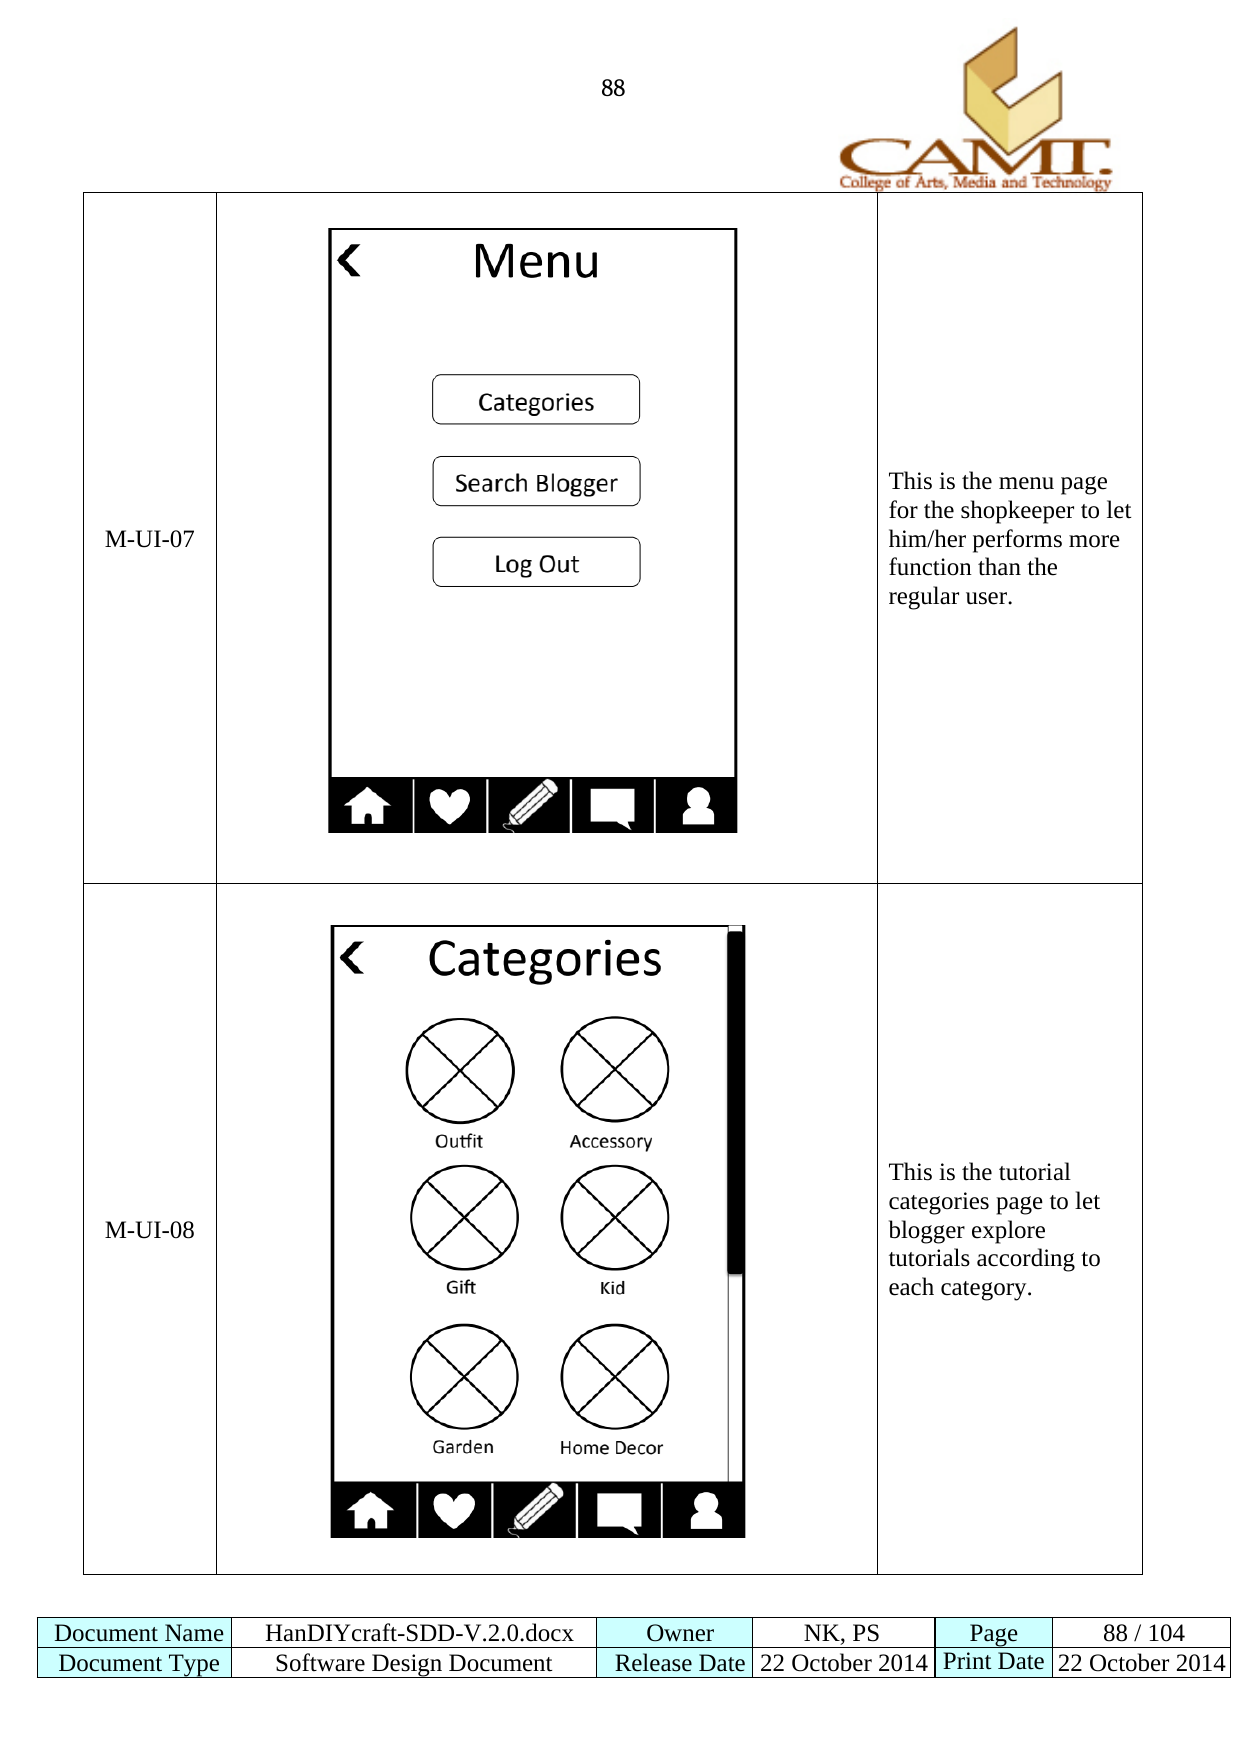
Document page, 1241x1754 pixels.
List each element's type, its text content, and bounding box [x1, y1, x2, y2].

table_cell M-UI-07 [84, 193, 216, 883]
picture [755, 18, 1221, 207]
table_cell This is the menu page for the shopkeeper to let him/her performs more function than the regular user. [878, 193, 1142, 883]
table_cell M-UI-08 [84, 884, 216, 1574]
table_cell [217, 884, 877, 1574]
table_cell This is the tutorial categories page to let blogger explore tutorials according to each category. [878, 884, 1142, 1574]
table_cell [217, 193, 877, 883]
